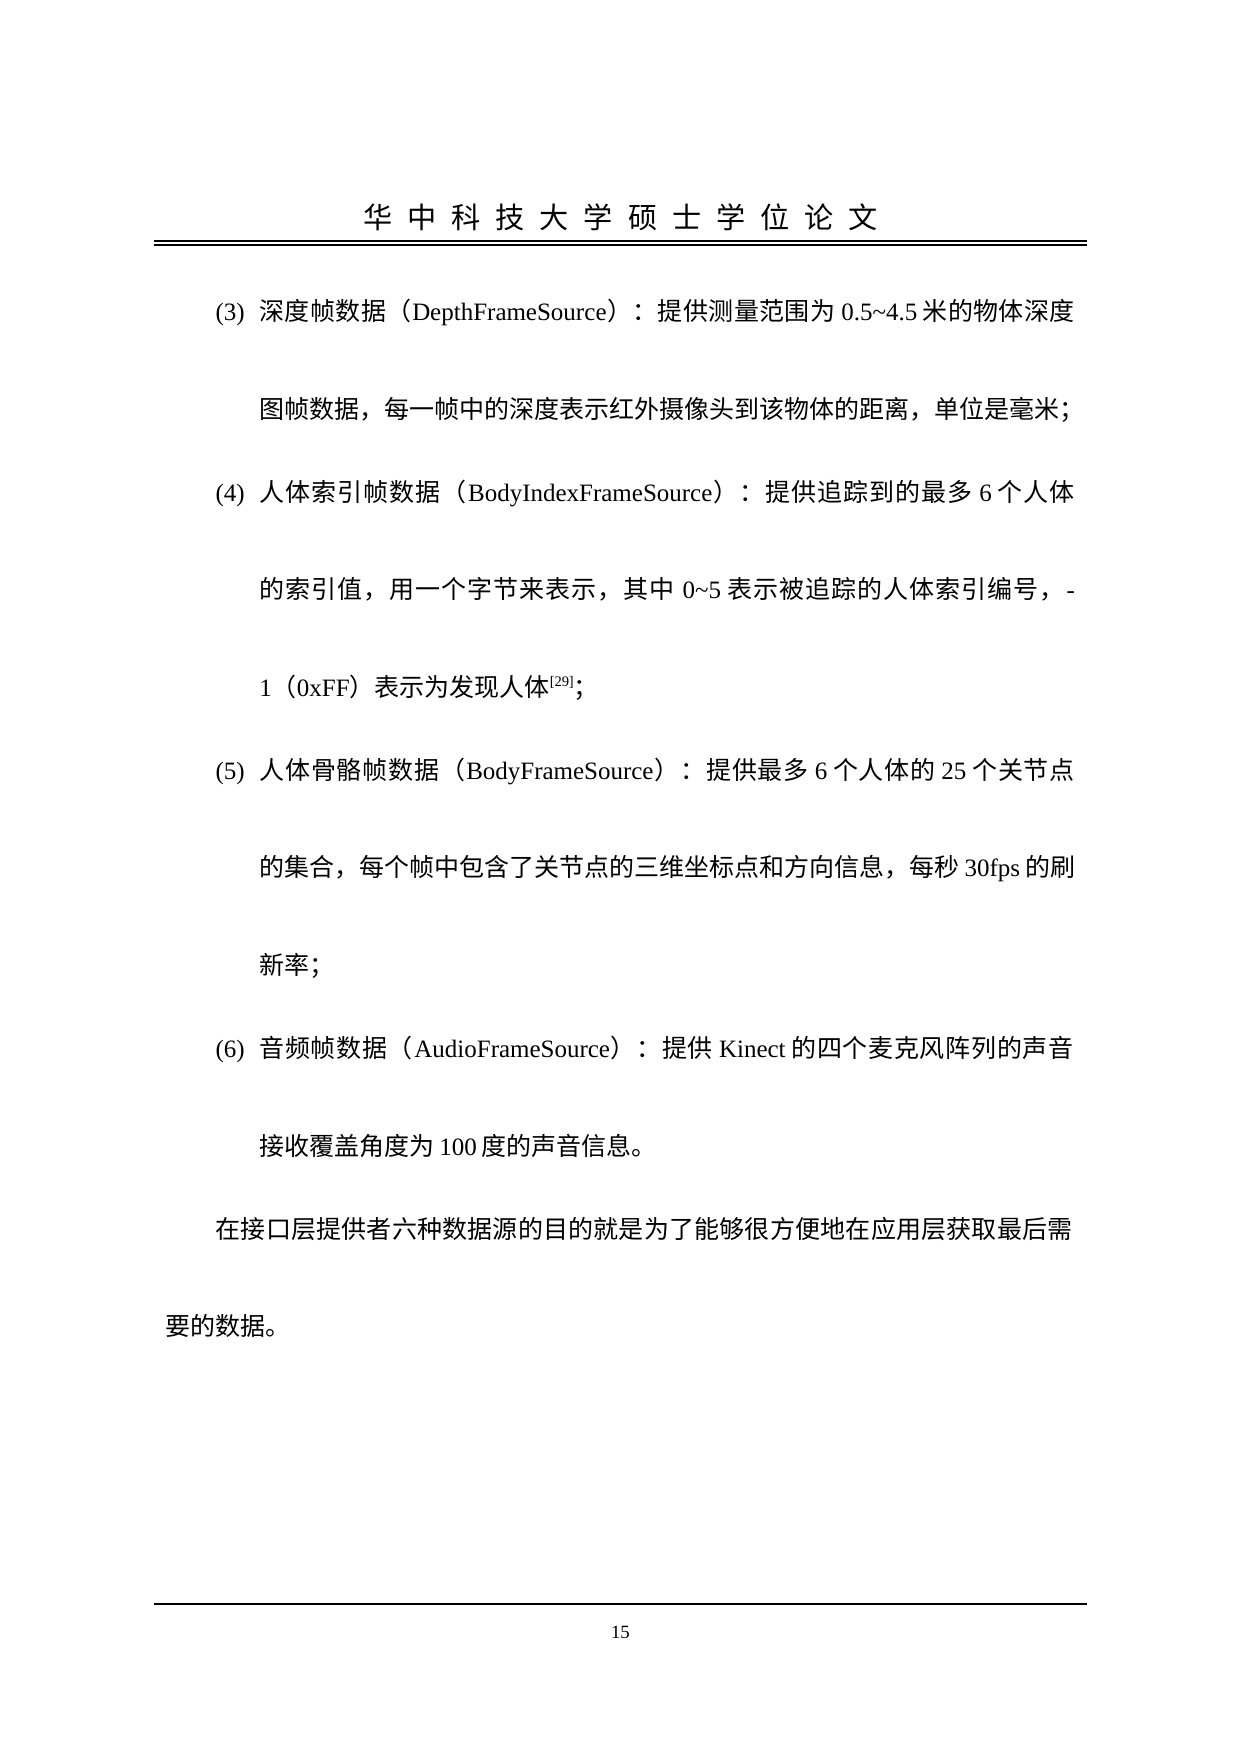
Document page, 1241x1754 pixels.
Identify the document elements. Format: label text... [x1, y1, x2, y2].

list 人体骨骼帧数据（BodyFrameSource）：提供最多6个人体的25个关节点的集合，每个帧中包含了关节点的三维坐标点和方向信息，每秒30fps的刷新率； [215, 736, 1075, 996]
list 深度帧数据（DepthFrameSource）：提供测量范围为0.5~4.5米的物体深度图帧数据，每一帧中的深度表示红外摄像头到该物体的距离，单位是毫米； [215, 277, 1075, 440]
text 在接口层提供者六种数据源的目的就是为了能够很方便地在应用层获取最后需要的数据。 [165, 1195, 1075, 1357]
list 音频帧数据（AudioFrameSource）：提供Kinect的四个麦克风阵列的声音接收覆盖角度为100度的声音信息。 [215, 1014, 1075, 1177]
list 人体索引帧数据（BodyIndexFrameSource）：提供追踪到的最多6个人体的索引值，用一个字节来表示，其中0~5表示被追踪的人体索引编号，-1（0xFF）表示为发现人体[29]； [215, 458, 1075, 718]
